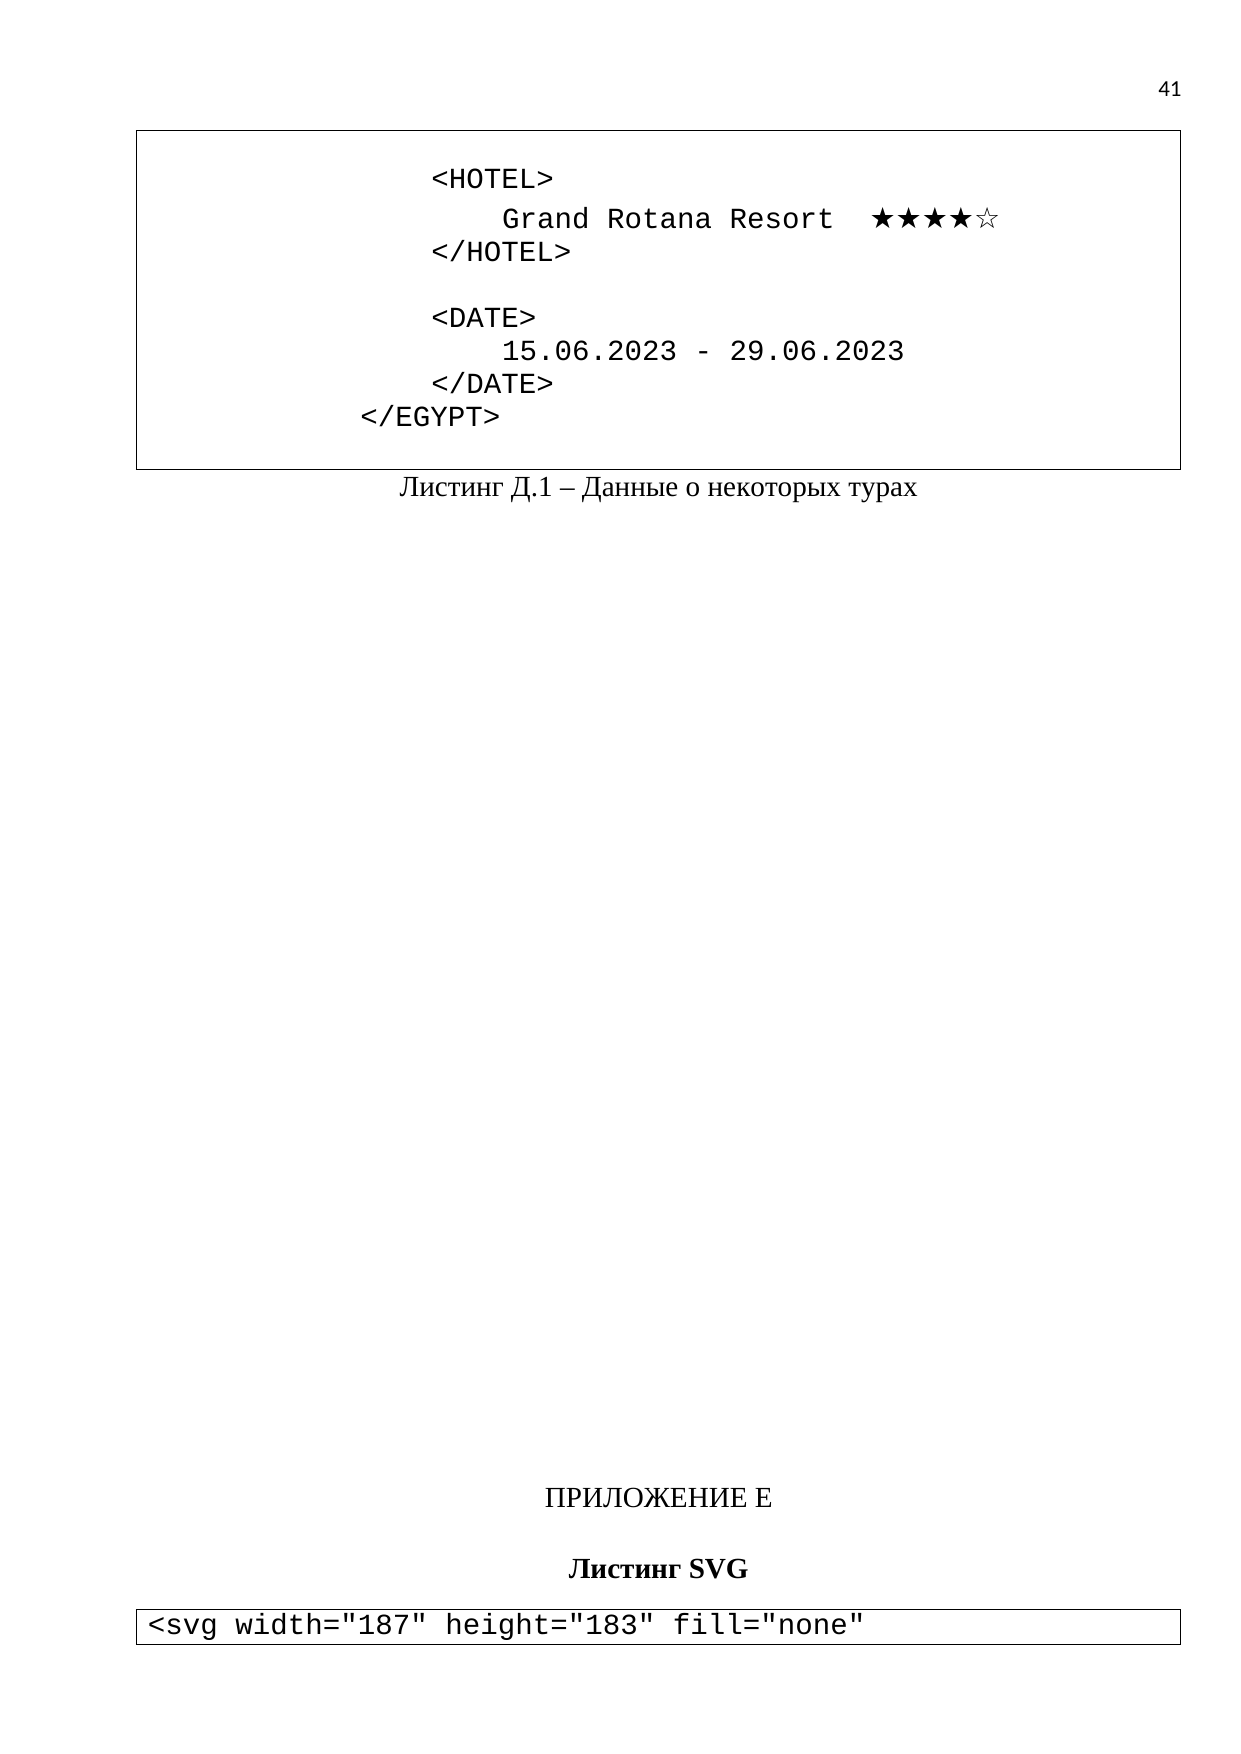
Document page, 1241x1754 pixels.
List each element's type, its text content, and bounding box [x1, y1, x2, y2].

subtitle Листинг SVG [136, 1551, 1181, 1584]
subtitle ПРИЛОЖЕНИЕ Е [136, 1480, 1181, 1513]
text Листинг Д.1 – Данные о некоторых турах [136, 470, 1181, 503]
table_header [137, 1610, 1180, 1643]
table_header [137, 131, 1180, 468]
